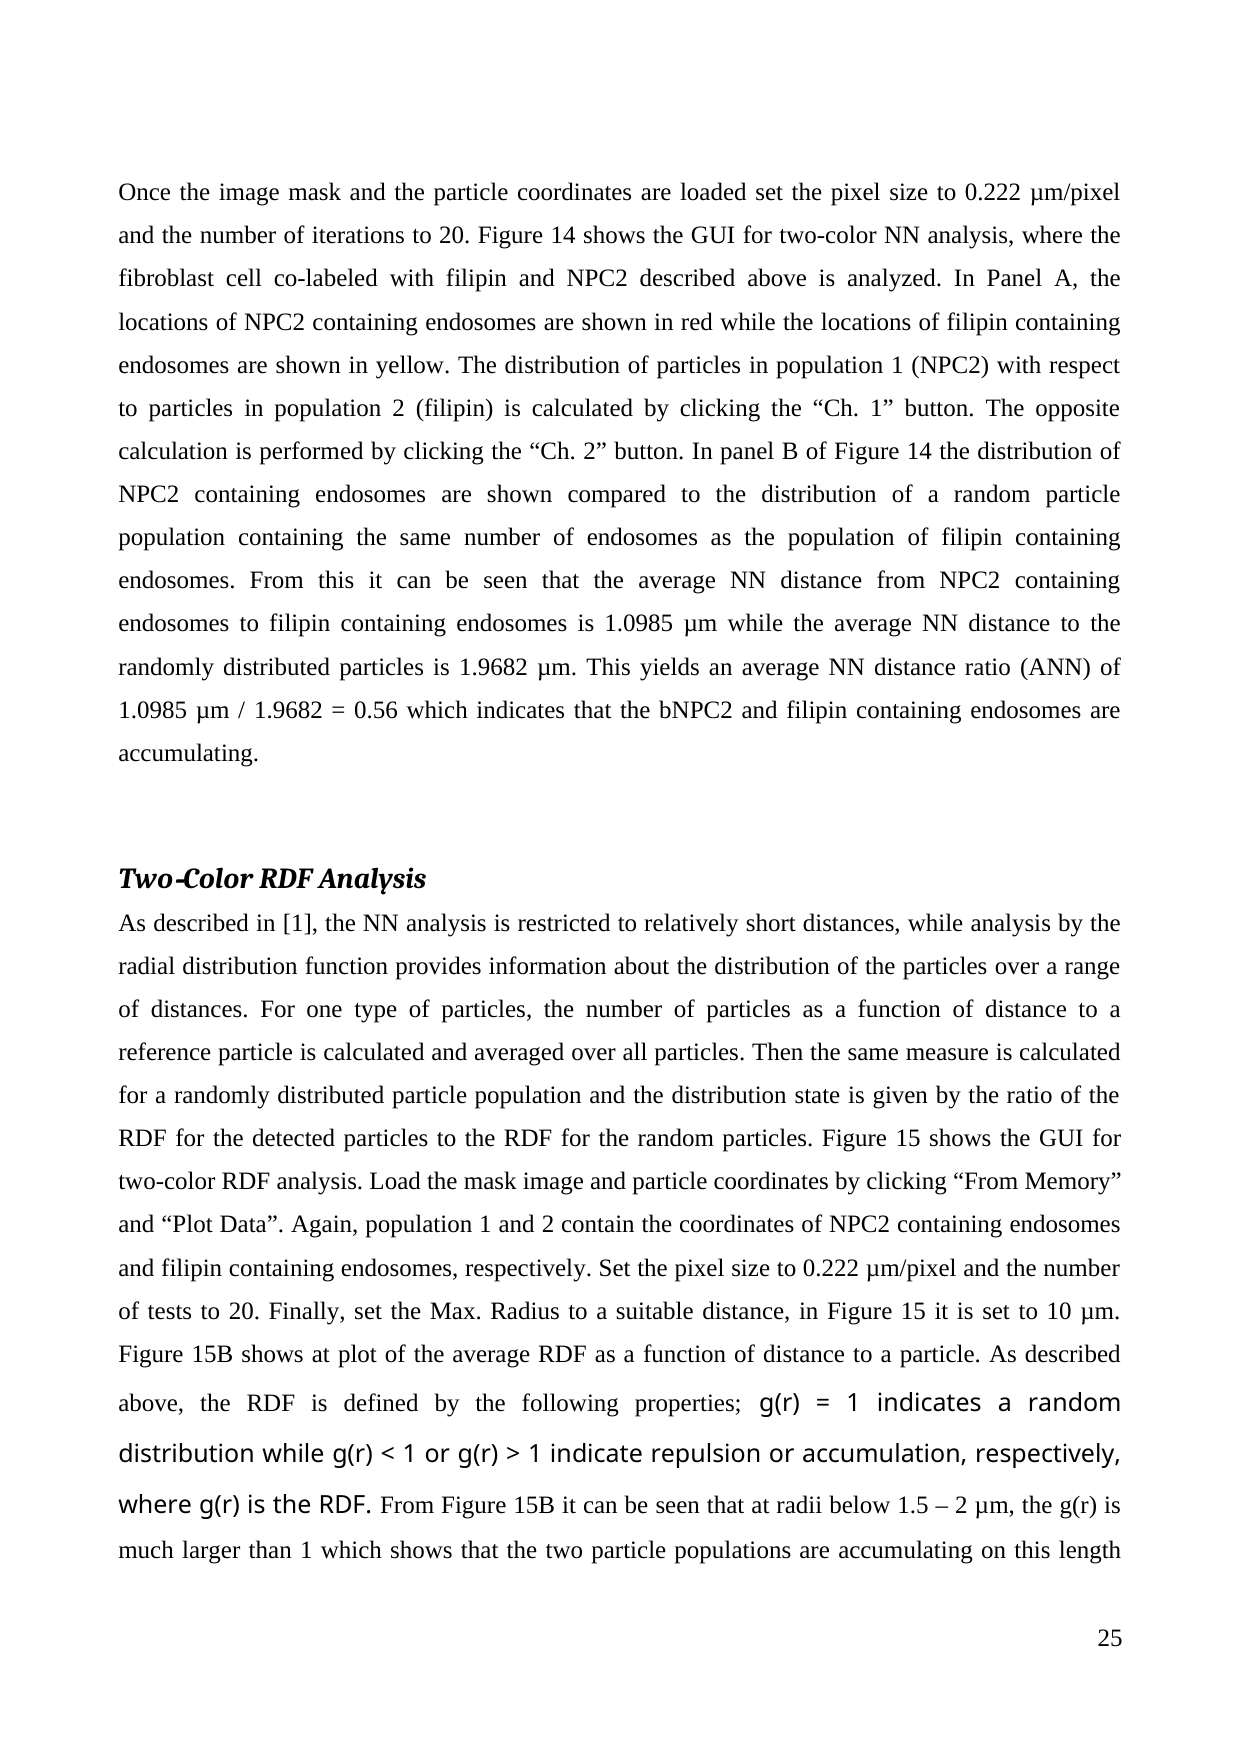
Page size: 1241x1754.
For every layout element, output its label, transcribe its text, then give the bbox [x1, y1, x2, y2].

subtitle Two‐Color RDF Analysis [118, 860, 1122, 896]
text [118, 177, 1122, 767]
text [118, 908, 1122, 1564]
